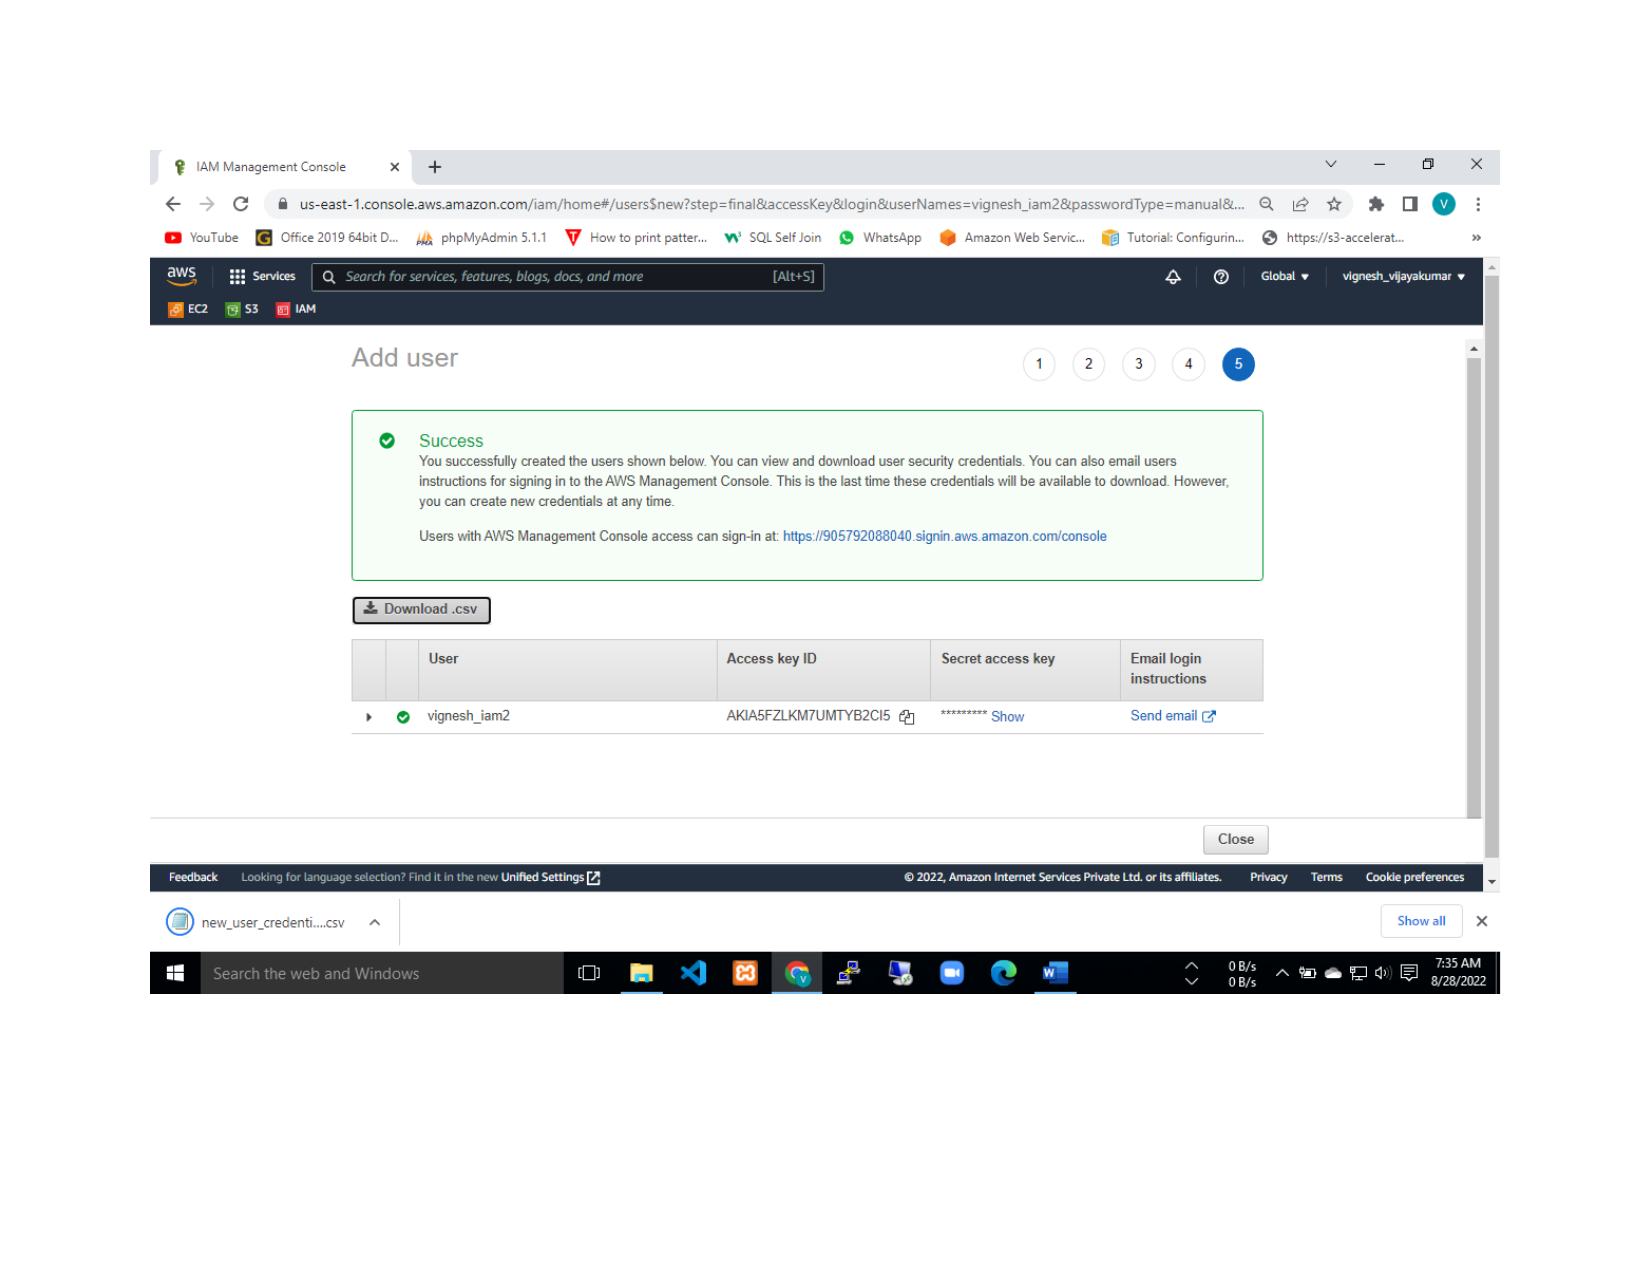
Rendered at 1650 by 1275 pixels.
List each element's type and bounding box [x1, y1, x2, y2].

picture [150, 150, 1500, 994]
